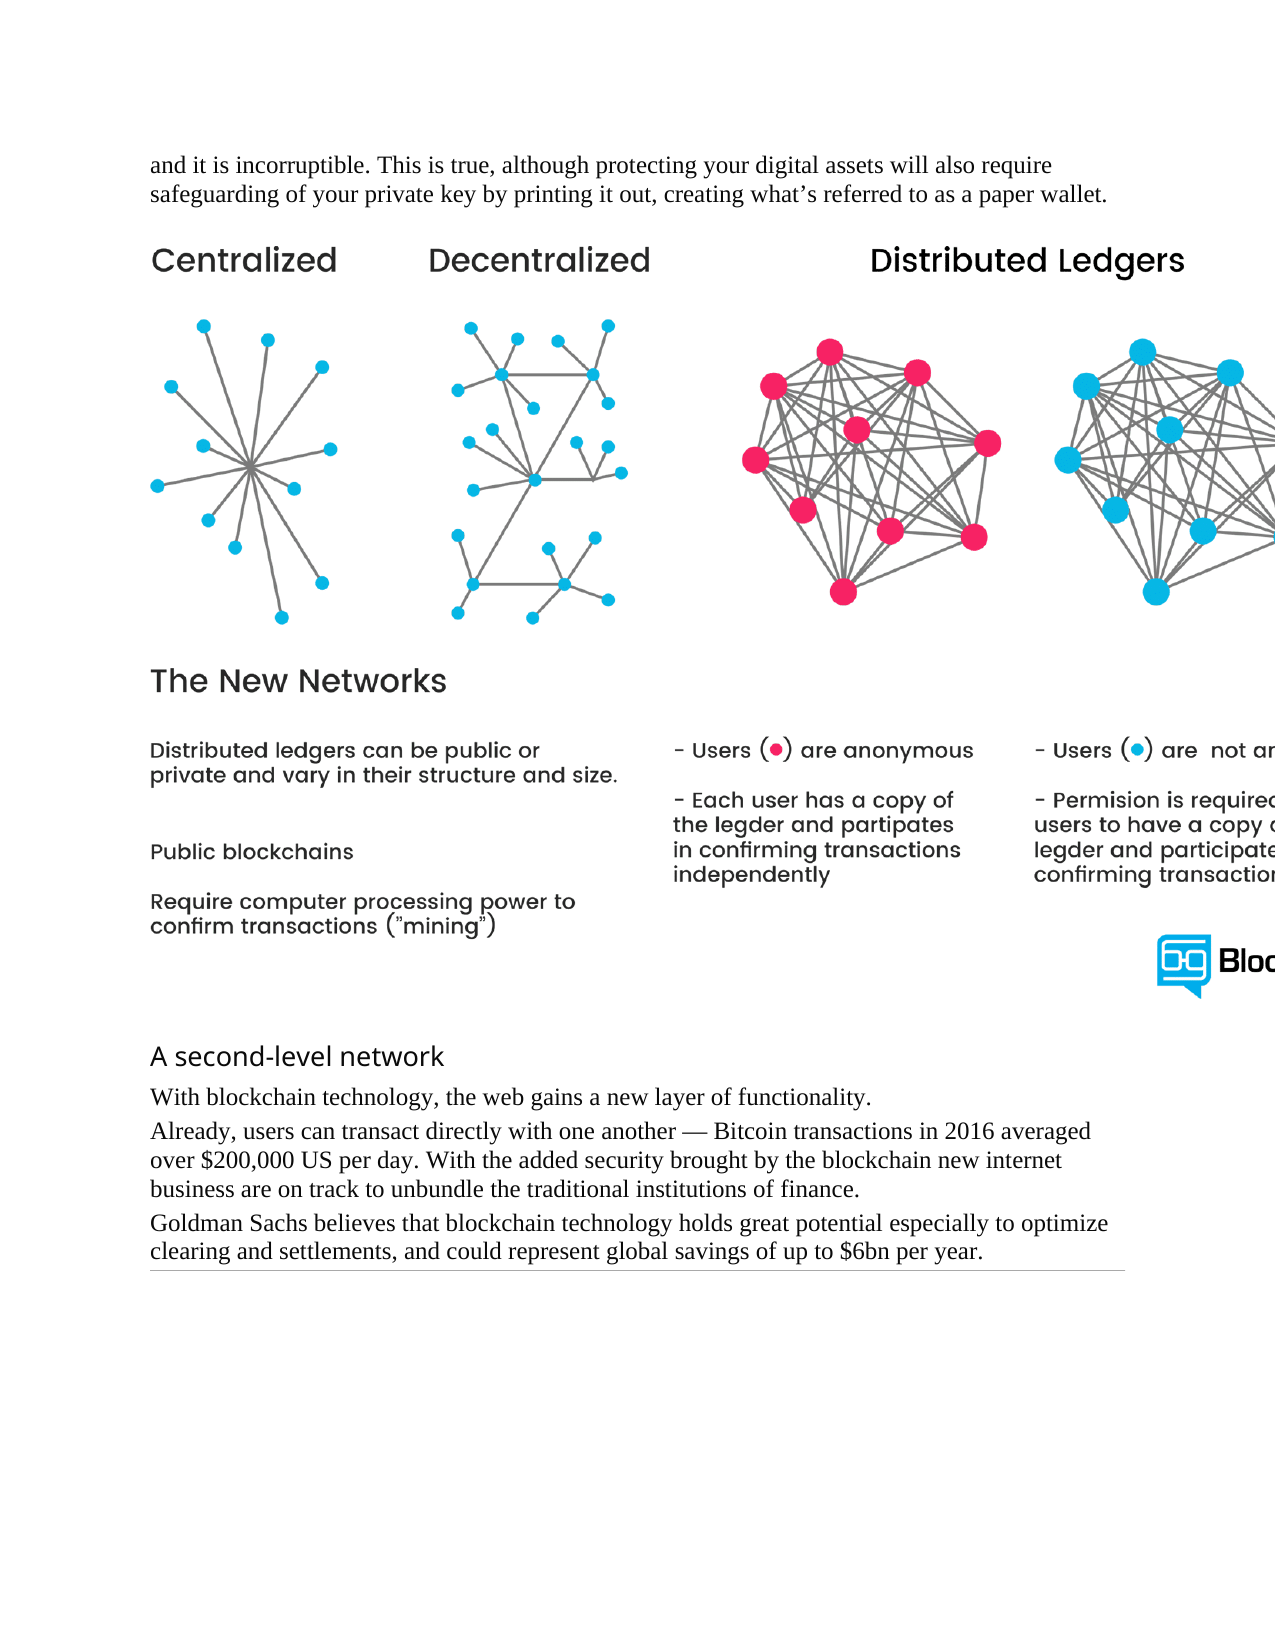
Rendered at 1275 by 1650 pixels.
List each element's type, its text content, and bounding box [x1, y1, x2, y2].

text Already, users can transact directly with one another — Bitcoin transactions in 2016 averaged over $200,000 US per day. With the added security brought by the blockchain new internet business are on track to unbundle the traditional institutions of finance. [150, 1116, 1125, 1202]
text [150, 150, 1125, 207]
text With blockchain technology, the web gains a new layer of functionality. [150, 1082, 1125, 1111]
picture [1162, 940, 1206, 980]
subtitle A second-level network [150, 1037, 1125, 1074]
text Goldman Sachs believes that blockchain technology holds great potential especially to optimize clearing and settlements, and could represent global savings of up to $6bn per year. [150, 1208, 1125, 1265]
picture [150, 246, 1275, 999]
